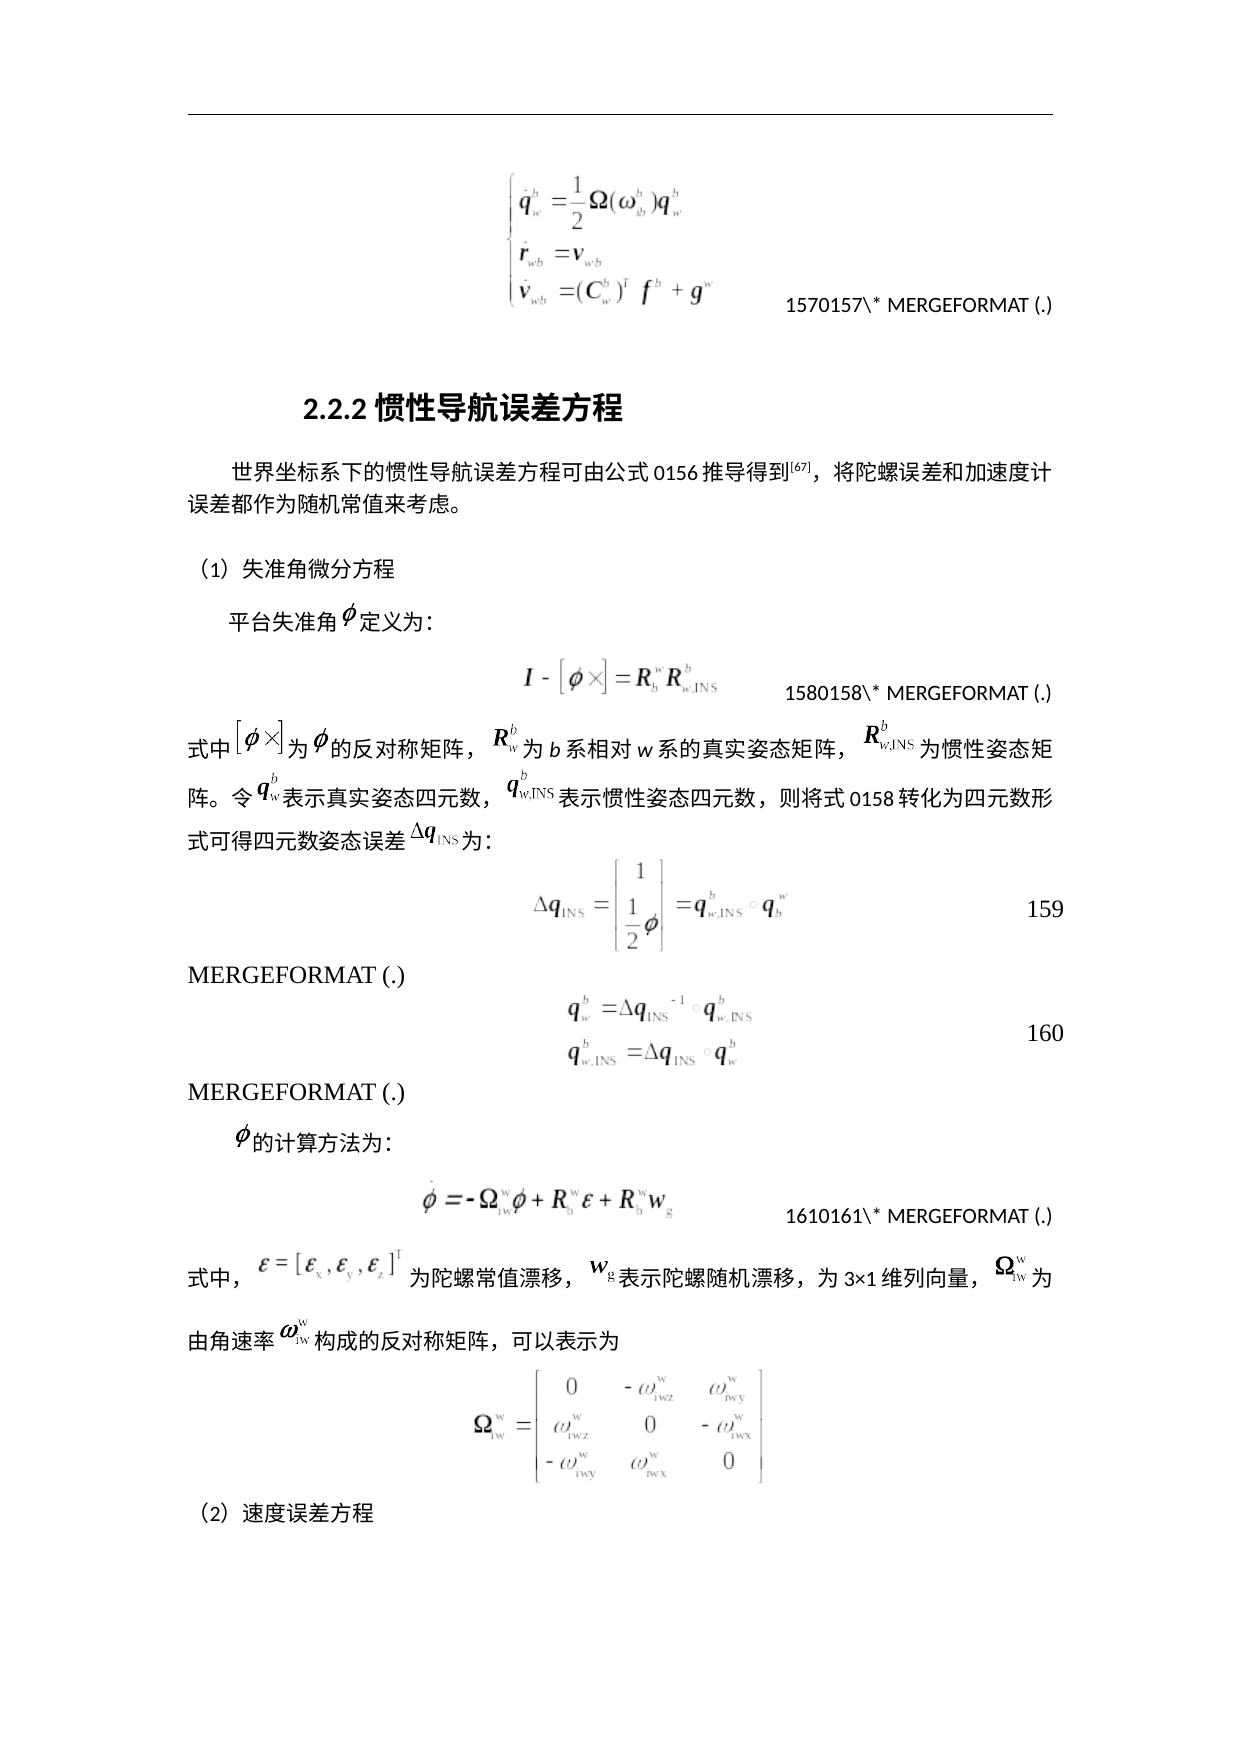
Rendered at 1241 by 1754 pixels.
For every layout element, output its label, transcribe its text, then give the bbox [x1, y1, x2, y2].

text 平台失准角定义为： [229, 584, 1053, 649]
text （1）失准角微分方程 [187, 552, 1053, 584]
text 式中为的反对称矩阵，为b系相对w系的真实姿态矩阵，为惯性姿态矩阵。令表示真实姿态四元数，表示惯性姿态四元数，则将式转化为四元数形式可得四元数姿态误差为： [187, 714, 1053, 856]
text 世界坐标系下的惯性导航误差方程可由公式推导得到[67]，将陀螺误差和加速度计误差都作为随机常值来考虑。 [187, 454, 1053, 519]
text （2）速度误差方程 [187, 1496, 1053, 1528]
text 的计算方法为： [187, 1106, 1053, 1171]
subtitle 惯性导航误差方程 [252, 373, 1028, 438]
text 式中，为陀螺常值漂移，表示陀螺随机漂移，为3×1维列向量，为由角速率构成的反对称矩阵，可以表示为 [187, 1236, 1053, 1366]
